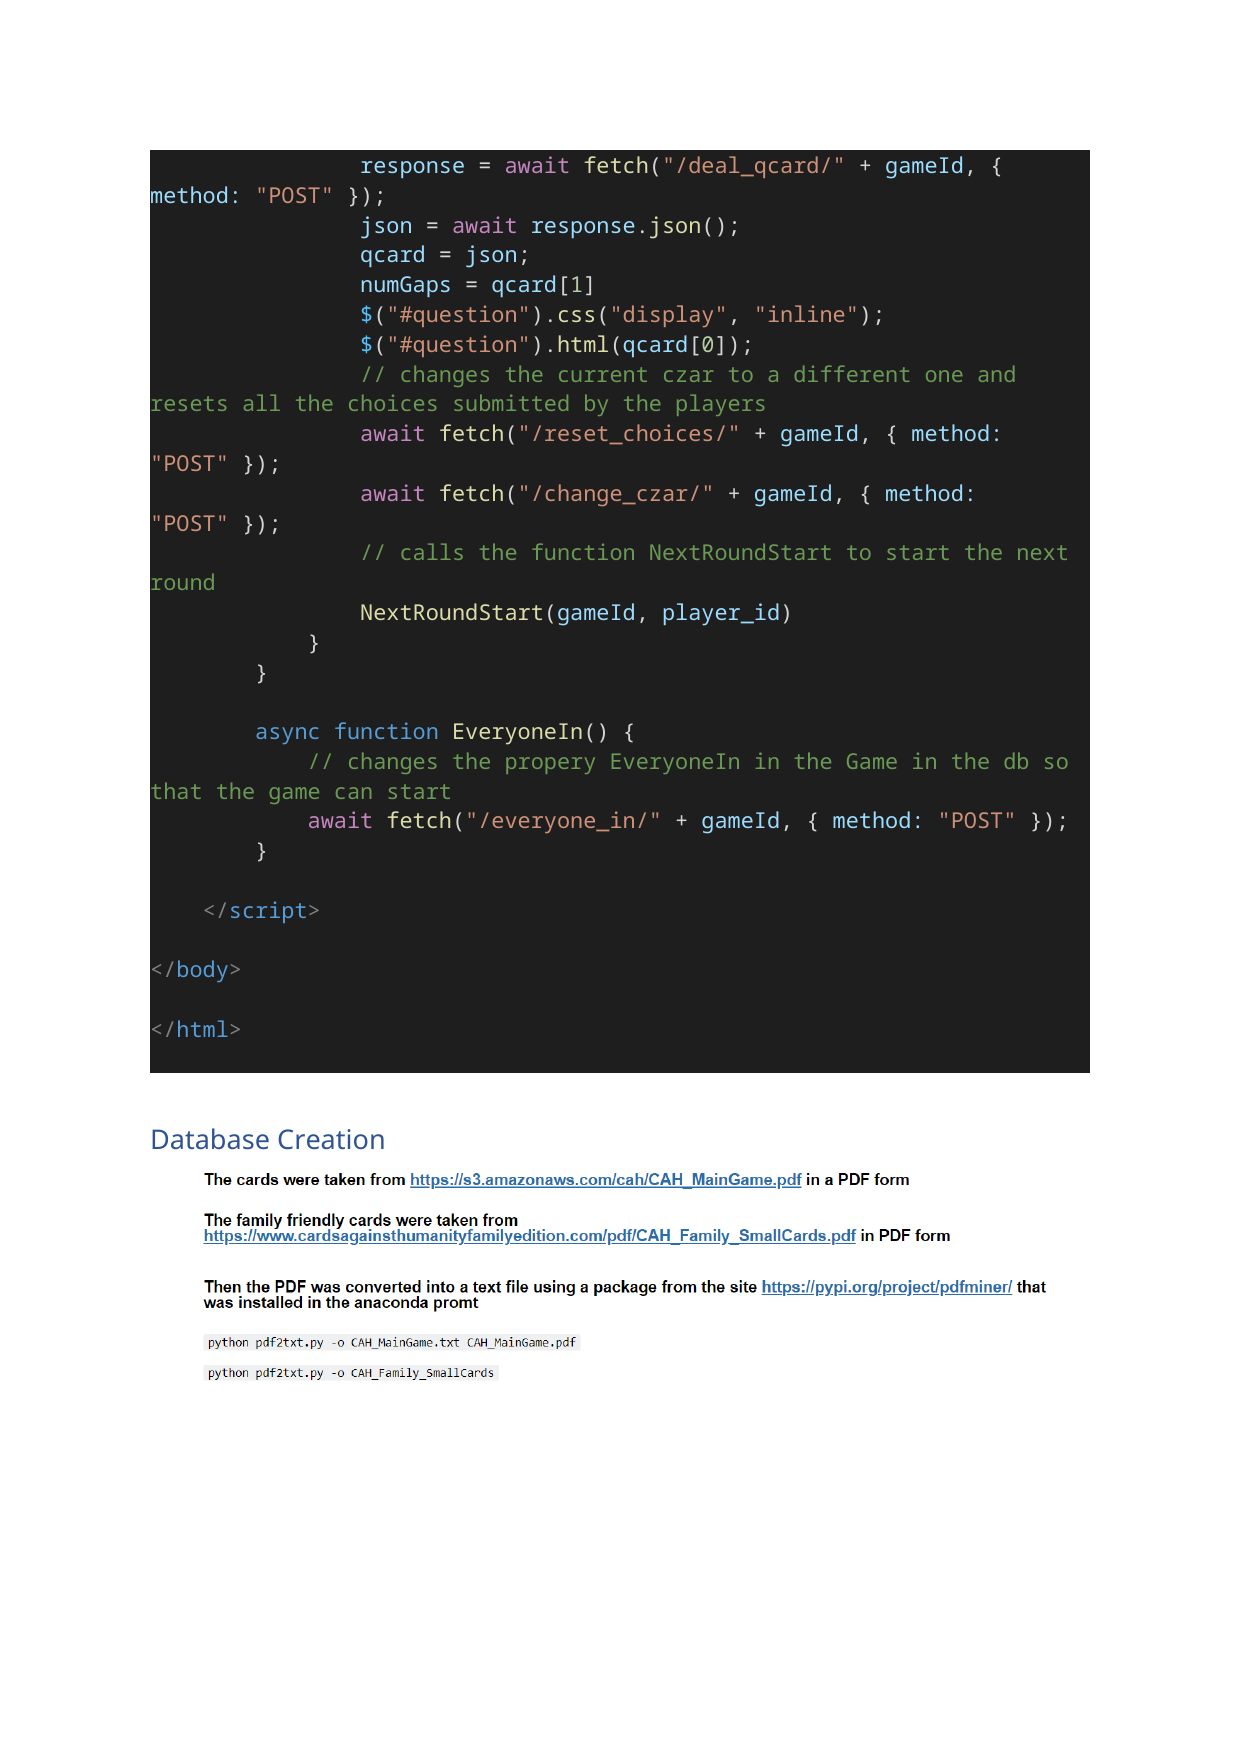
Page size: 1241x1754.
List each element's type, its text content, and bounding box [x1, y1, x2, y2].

text // changes the current czar to a different one and resets all the choices submitted by the players [150, 358, 1090, 418]
text </script> [150, 895, 1090, 924]
text </html> [150, 1014, 1090, 1044]
text await fetch("/everyone_in/" + gameId, { method: "POST" }); [150, 805, 1090, 835]
text qcard = json; [150, 239, 1090, 269]
text await fetch("/change_czar/" + gameId, { method: "POST" }); [150, 478, 1090, 537]
text } [150, 627, 1090, 656]
text // calls the function NextRoundStart to start the next round [150, 537, 1090, 597]
text async function EveryoneIn() { [150, 716, 1090, 746]
subtitle Database Creation [150, 1120, 1090, 1157]
text json = await response.json(); [150, 209, 1090, 239]
text await fetch("/reset_choices/" + gameId, { method: "POST" }); [150, 418, 1090, 478]
text } [150, 656, 1090, 686]
text // changes the propery EveryoneIn in the Game in the db so that the game can start [150, 746, 1090, 805]
text NextRoundStart(gameId, player_id) [150, 597, 1090, 627]
text $("#question").html(qcard[0]); [150, 329, 1090, 358]
text } [150, 835, 1090, 865]
text numGaps = qcard[1] [150, 269, 1090, 299]
text response = await fetch("/deal_qcard/" + gameId, { method: "POST" }); [150, 150, 1090, 209]
text </body> [150, 954, 1090, 984]
picture [150, 1160, 1091, 1395]
text $("#question").css("display", "inline"); [150, 299, 1090, 329]
